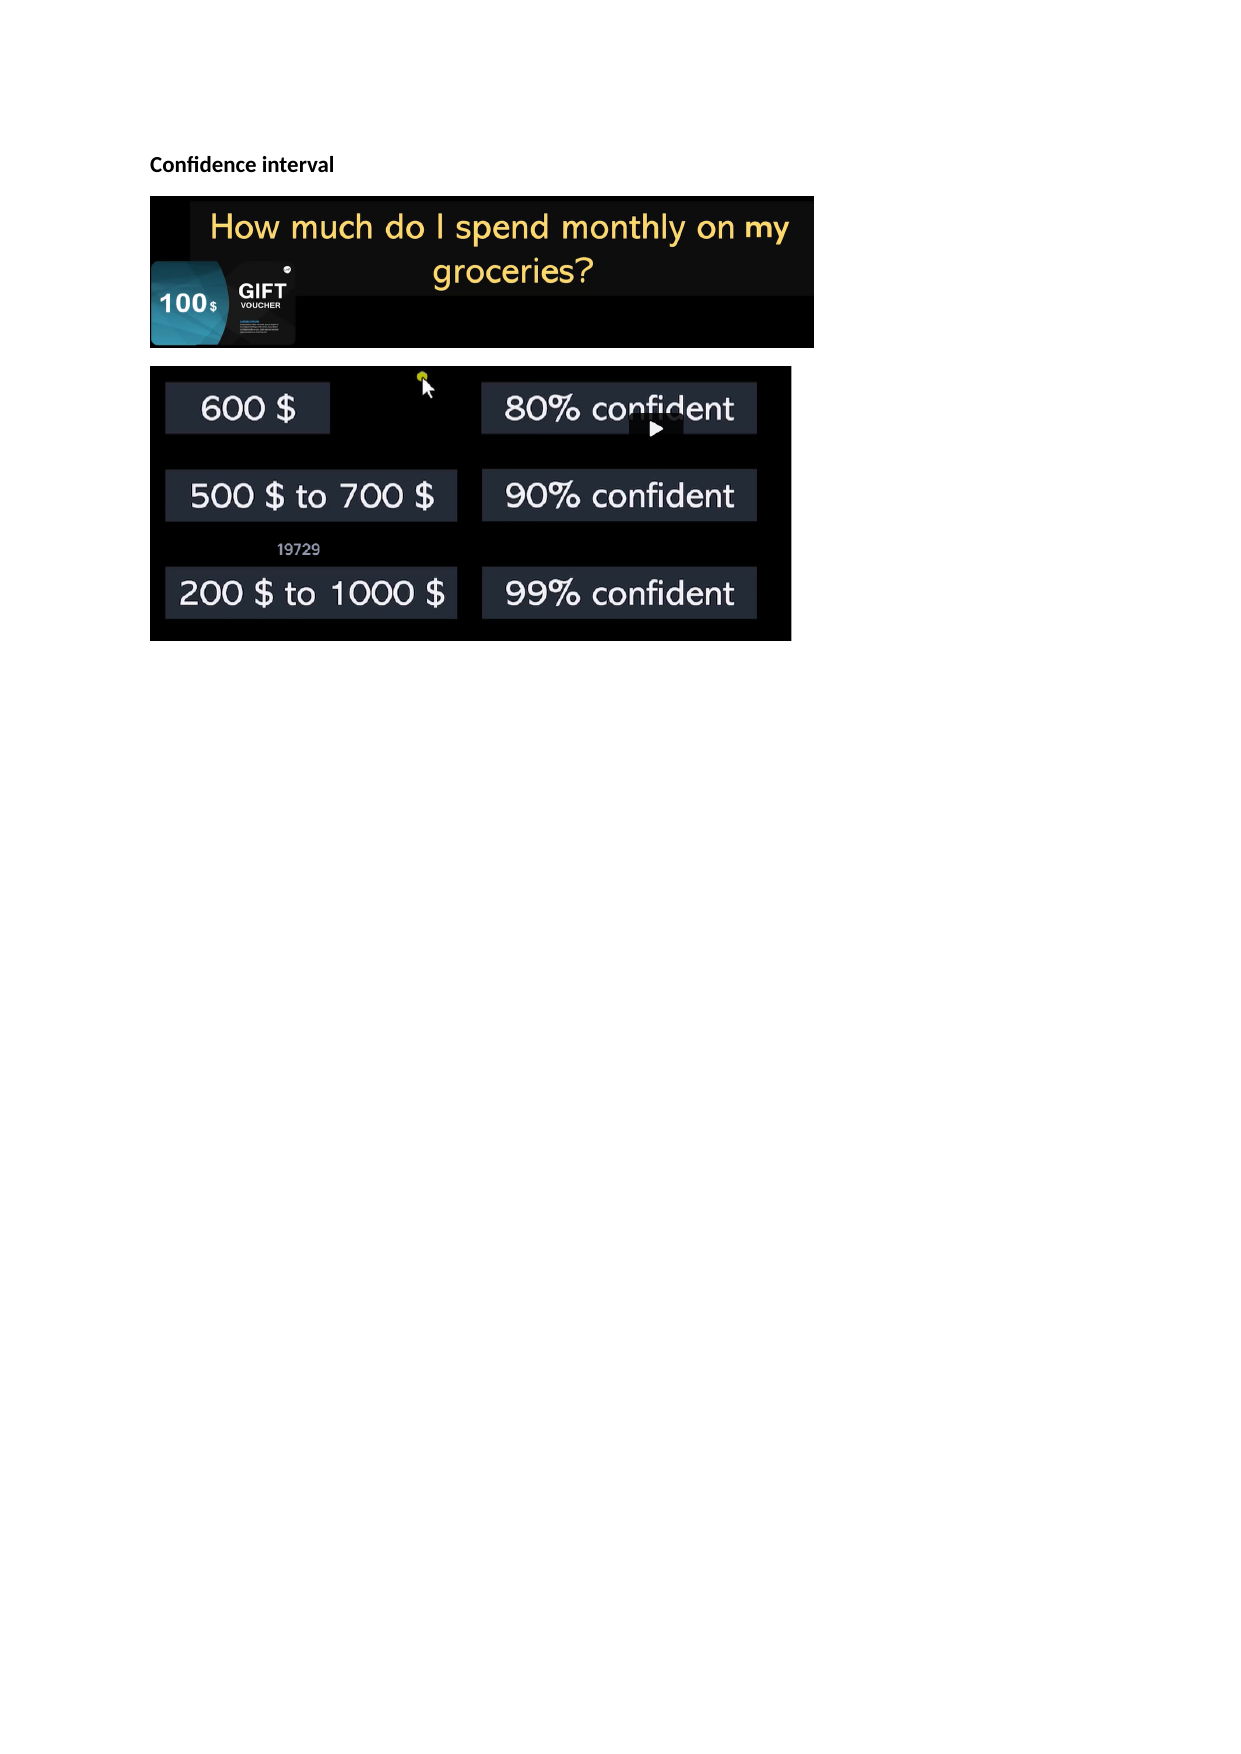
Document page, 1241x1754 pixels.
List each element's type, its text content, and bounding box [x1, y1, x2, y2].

text Confidence interval [150, 150, 1090, 178]
picture [150, 366, 792, 641]
picture [150, 196, 814, 348]
